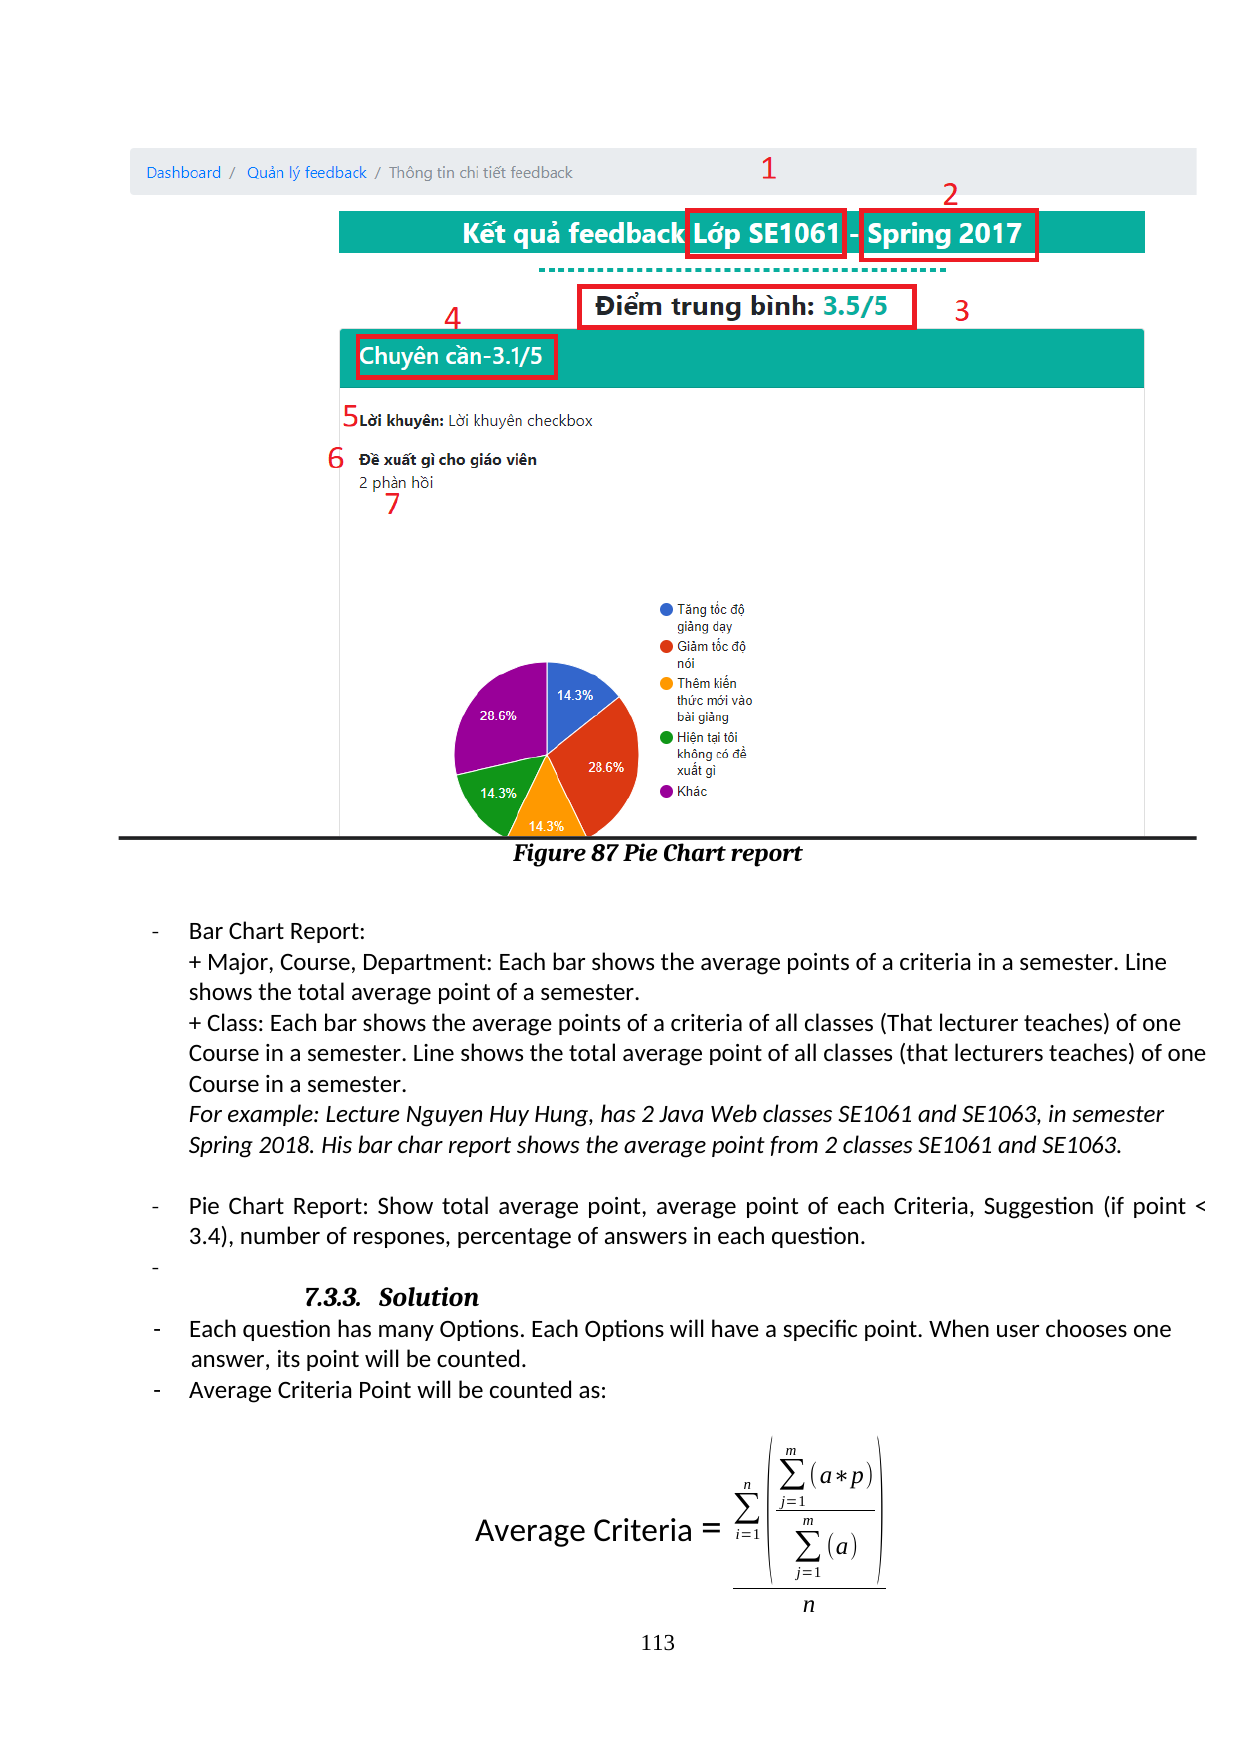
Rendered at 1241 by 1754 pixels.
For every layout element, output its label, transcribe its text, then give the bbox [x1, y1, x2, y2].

list Solution [304, 1282, 1209, 1313]
text - Average Criteria Point will be counted as: [153, 1374, 1209, 1404]
list Pie Chart Report: Show total average point, average point of each Criteria, Suggestion (if point < 3.4), number of respones, percentage of answers in each question. [151, 1190, 1209, 1251]
list For example: Lecture Nguyen Huy Hung, has 2 Java Web classes SE1061 and SE1063, in semester Spring 2018. His bar char report shows the average point from 2 classes SE1061 and SE1063. [189, 1098, 1209, 1159]
list + Major, Course, Department: Each bar shows the average points of a criteria in a semester. Line shows the total average point of a semester. [189, 946, 1209, 1007]
text Figure 87 Pie Chart report [106, 839, 1209, 868]
list Bar Chart Report: [151, 915, 1209, 946]
list + Class: Each bar shows the average points of a criteria of all classes (That lecturer teaches) of one Course in a semester. Line shows the total average point of all classes (that lecturers teaches) of one Course in a semester. [189, 1007, 1209, 1098]
picture [118, 137, 1197, 840]
text - Each question has many Options. Each Options will have a specific point. When user chooses one answer, its point will be counted. [153, 1313, 1209, 1374]
text Average Criteria = [153, 1435, 1209, 1618]
